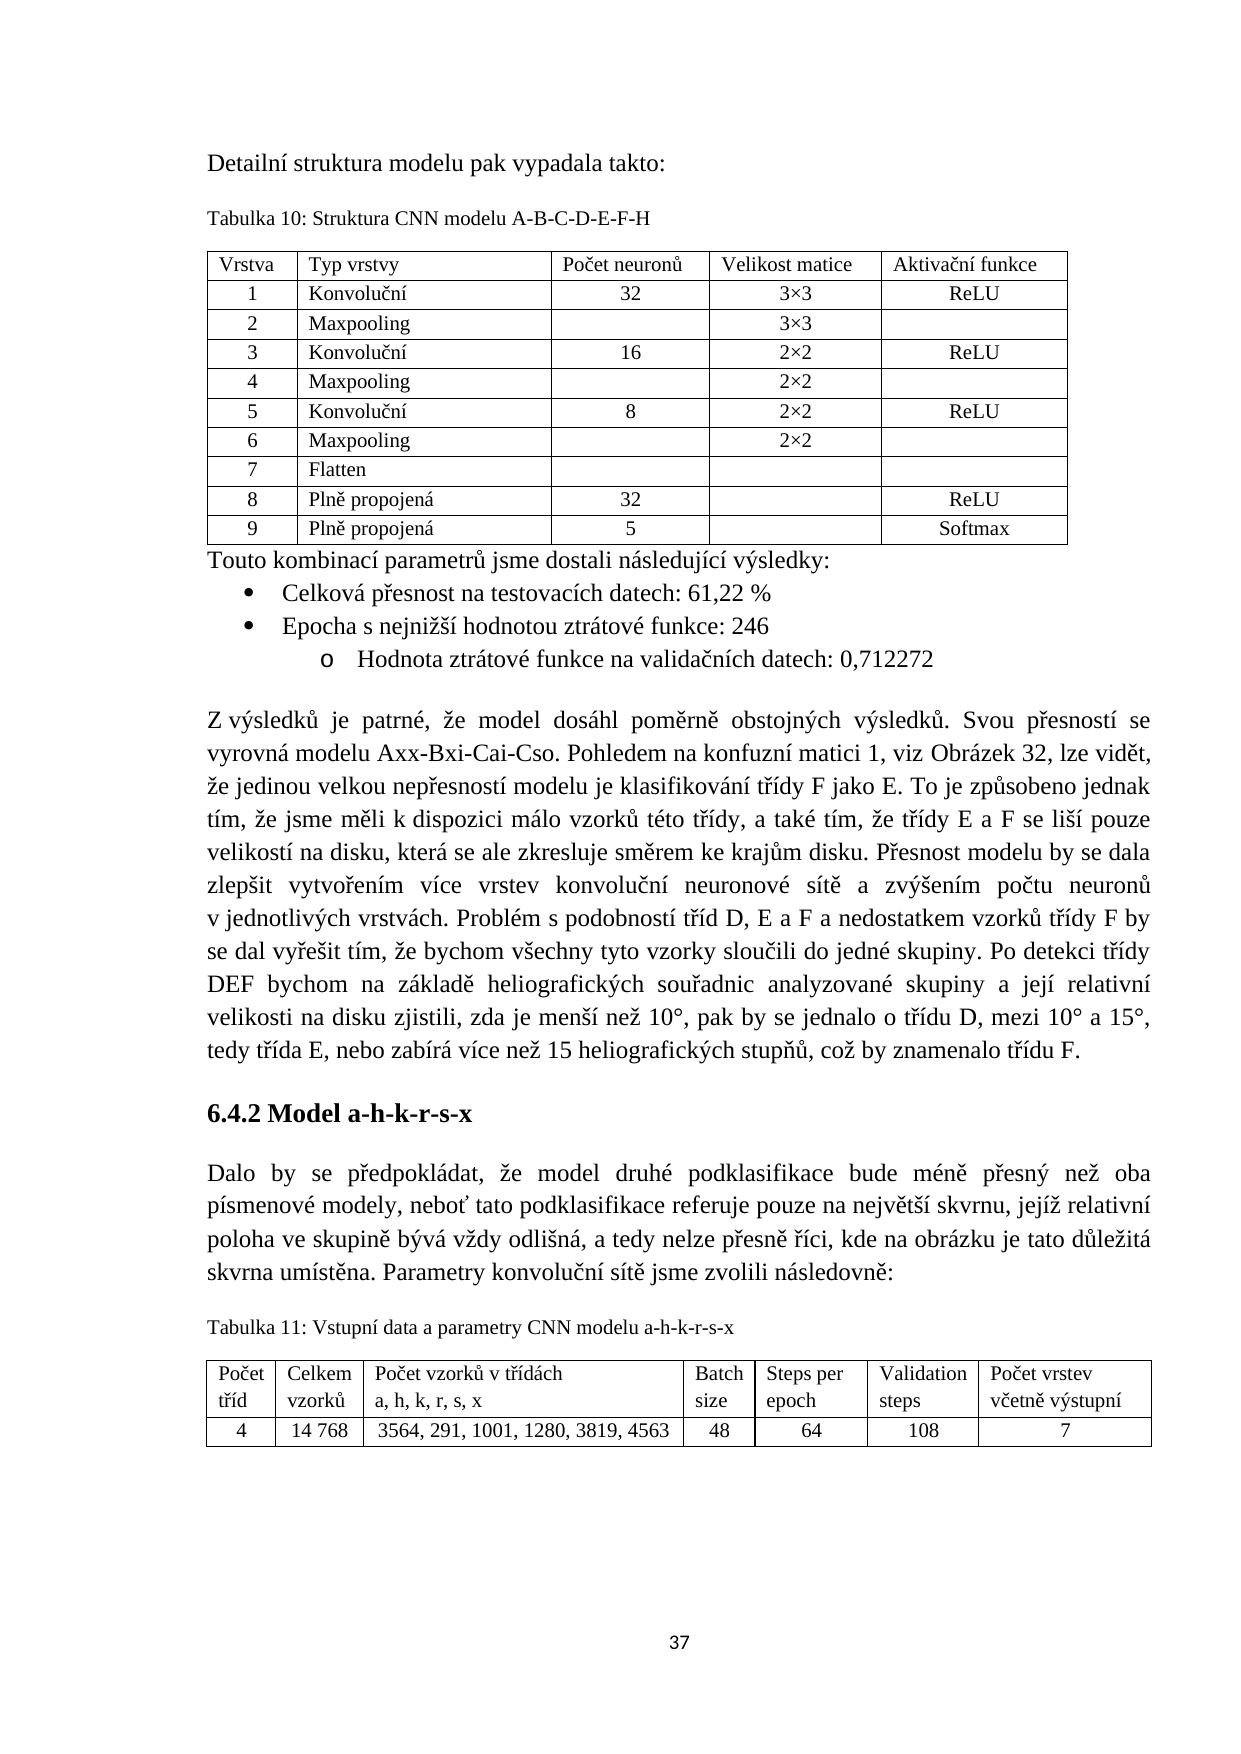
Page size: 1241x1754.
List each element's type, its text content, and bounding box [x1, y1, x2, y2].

table_cell 48 [684, 1418, 754, 1446]
table_cell [552, 369, 709, 397]
table_cell 4 [207, 1418, 275, 1446]
table_cell 32 [552, 281, 709, 309]
table_cell 6 [208, 428, 297, 456]
table_cell [552, 310, 709, 339]
table_header Počet neuronů [552, 252, 709, 280]
table_header Vrstva [208, 252, 297, 280]
table_cell [882, 428, 1067, 456]
table_cell [710, 487, 881, 515]
text Detailní struktura modelu pak vypadala takto: [207, 148, 1152, 176]
table_cell [710, 457, 881, 486]
table_header Počet vzorků v třídách a, h, k, r, s, x [364, 1361, 683, 1417]
table_header Počet tříd [207, 1361, 275, 1417]
table_cell 8 [552, 399, 709, 427]
table_cell ReLU [882, 281, 1067, 309]
table_cell 5 [208, 399, 297, 427]
table_cell Maxpooling [298, 310, 551, 339]
subtitle Model a-h-k-r-s-x [207, 1097, 1152, 1128]
table_header Velikost matice [710, 252, 881, 280]
table_cell 2×2 [710, 428, 881, 456]
table_cell 32 [552, 487, 709, 515]
table_cell Konvoluční [298, 281, 551, 309]
table_cell [882, 457, 1067, 486]
table_cell [710, 516, 881, 544]
table_cell ReLU [882, 487, 1067, 515]
table_cell 3564, 291, 1001, 1280, 3819, 4563 [364, 1418, 683, 1446]
table_cell 2×2 [710, 369, 881, 397]
table_cell 4 [208, 369, 297, 397]
table_cell 64 [756, 1418, 867, 1446]
table_cell 3 [208, 340, 297, 368]
table_cell Plně propojená [298, 487, 551, 515]
table_cell 9 [208, 516, 297, 544]
table_cell Plně propojená [298, 516, 551, 544]
table_cell Maxpooling [298, 369, 551, 397]
table_header Počet vrstev včetně výstupní [979, 1361, 1151, 1417]
table_cell 2×2 [710, 340, 881, 368]
table_cell Konvoluční [298, 340, 551, 368]
table_header Steps per epoch [756, 1361, 867, 1417]
table_cell 14 768 [276, 1418, 363, 1446]
table_cell 1 [208, 281, 297, 309]
table_cell Konvoluční [298, 399, 551, 427]
table_cell 3×3 [710, 310, 881, 339]
table_cell Softmax [882, 516, 1067, 544]
table_cell [882, 310, 1067, 339]
table_cell 7 [208, 457, 297, 486]
table_cell 2×2 [710, 399, 881, 427]
table_header Validation steps [868, 1361, 978, 1417]
table_header Celkem vzorků [276, 1361, 363, 1417]
table_cell [882, 369, 1067, 397]
table_cell [552, 428, 709, 456]
table_cell 2 [208, 310, 297, 339]
table_header Batch size [684, 1361, 754, 1417]
table_cell 16 [552, 340, 709, 368]
table_cell 8 [208, 487, 297, 515]
table_cell Maxpooling [298, 428, 551, 456]
text Dalo by se předpokládat, že model druhé podklasifikace bude méně přesný než oba písmenové modely, neboť tato podklasifikace referuje pouze na největší skvrnu, jejíž relativní poloha ve skupině bývá vždy odlišná, a tedy nelze přesně říci, kde na obrázku je tato důležitá skvrna umístěna. Parametry konvoluční sítě jsme zvolili následovně: [207, 1158, 1152, 1285]
list Celková přesnost na testovacích datech: 61,22 % [244, 578, 1152, 607]
text Tabulka 10: Struktura CNN modelu A-B-C-D-E-F-H [207, 206, 1152, 230]
text Tabulka 11: Vstupní data a parametry CNN modelu a-h-k-r-s-x [207, 1315, 1152, 1339]
list Hodnota ztrátové funkce na validačních datech: 0,712272 [319, 644, 1152, 675]
table_cell ReLU [882, 340, 1067, 368]
table_cell 5 [552, 516, 709, 544]
table_cell [552, 457, 709, 486]
list Touto kombinací parametrů jsme dostali následující výsledky: [207, 545, 1152, 574]
table_header Aktivační funkce [882, 252, 1067, 280]
list Epocha s nejnižší hodnotou ztrátové funkce: 246 [244, 611, 1152, 640]
table_cell 108 [868, 1418, 978, 1446]
table_cell ReLU [882, 399, 1067, 427]
table_cell 3×3 [710, 281, 881, 309]
table_cell 7 [979, 1418, 1151, 1446]
table_cell Flatten [298, 457, 551, 486]
text Z výsledků je patrné, že model dosáhl poměrně obstojných výsledků. Svou přesností se vyrovná modelu Axx-Bxi-Cai-Cso. Pohledem na konfuzní matici 1, viz Obrázek 32, lze vidět, že jedinou velkou nepřesností modelu je klasifikování třídy F jako E. To je způsobeno jednak tím, že jsme měli k dispozici málo vzorků této třídy, a také tím, že třídy E a F se liší pouze velikostí na disku, která se ale zkresluje směrem ke krajům disku. Přesnost modelu by se dala zlepšit vytvořením více vrstev konvoluční neuronové sítě a zvýšením počtu neuronů v jednotlivých vrstvách. Problém s podobností tříd D, E a F a nedostatkem vzorků třídy F by se dal vyřešit tím, že bychom všechny tyto vzorky sloučili do jedné skupiny. Po detekci třídy DEF bychom na základě heliografických souřadnic analyzované skupiny a její relativní velikosti na disku zjistili, zda je menší než 10°, pak by se jednalo o třídu D, mezi 10° a 15°, tedy třída E, nebo zabírá více než 15 heliografických stupňů, což by znamenalo třídu F. [207, 705, 1152, 1064]
table_header Typ vrstvy [298, 252, 551, 280]
